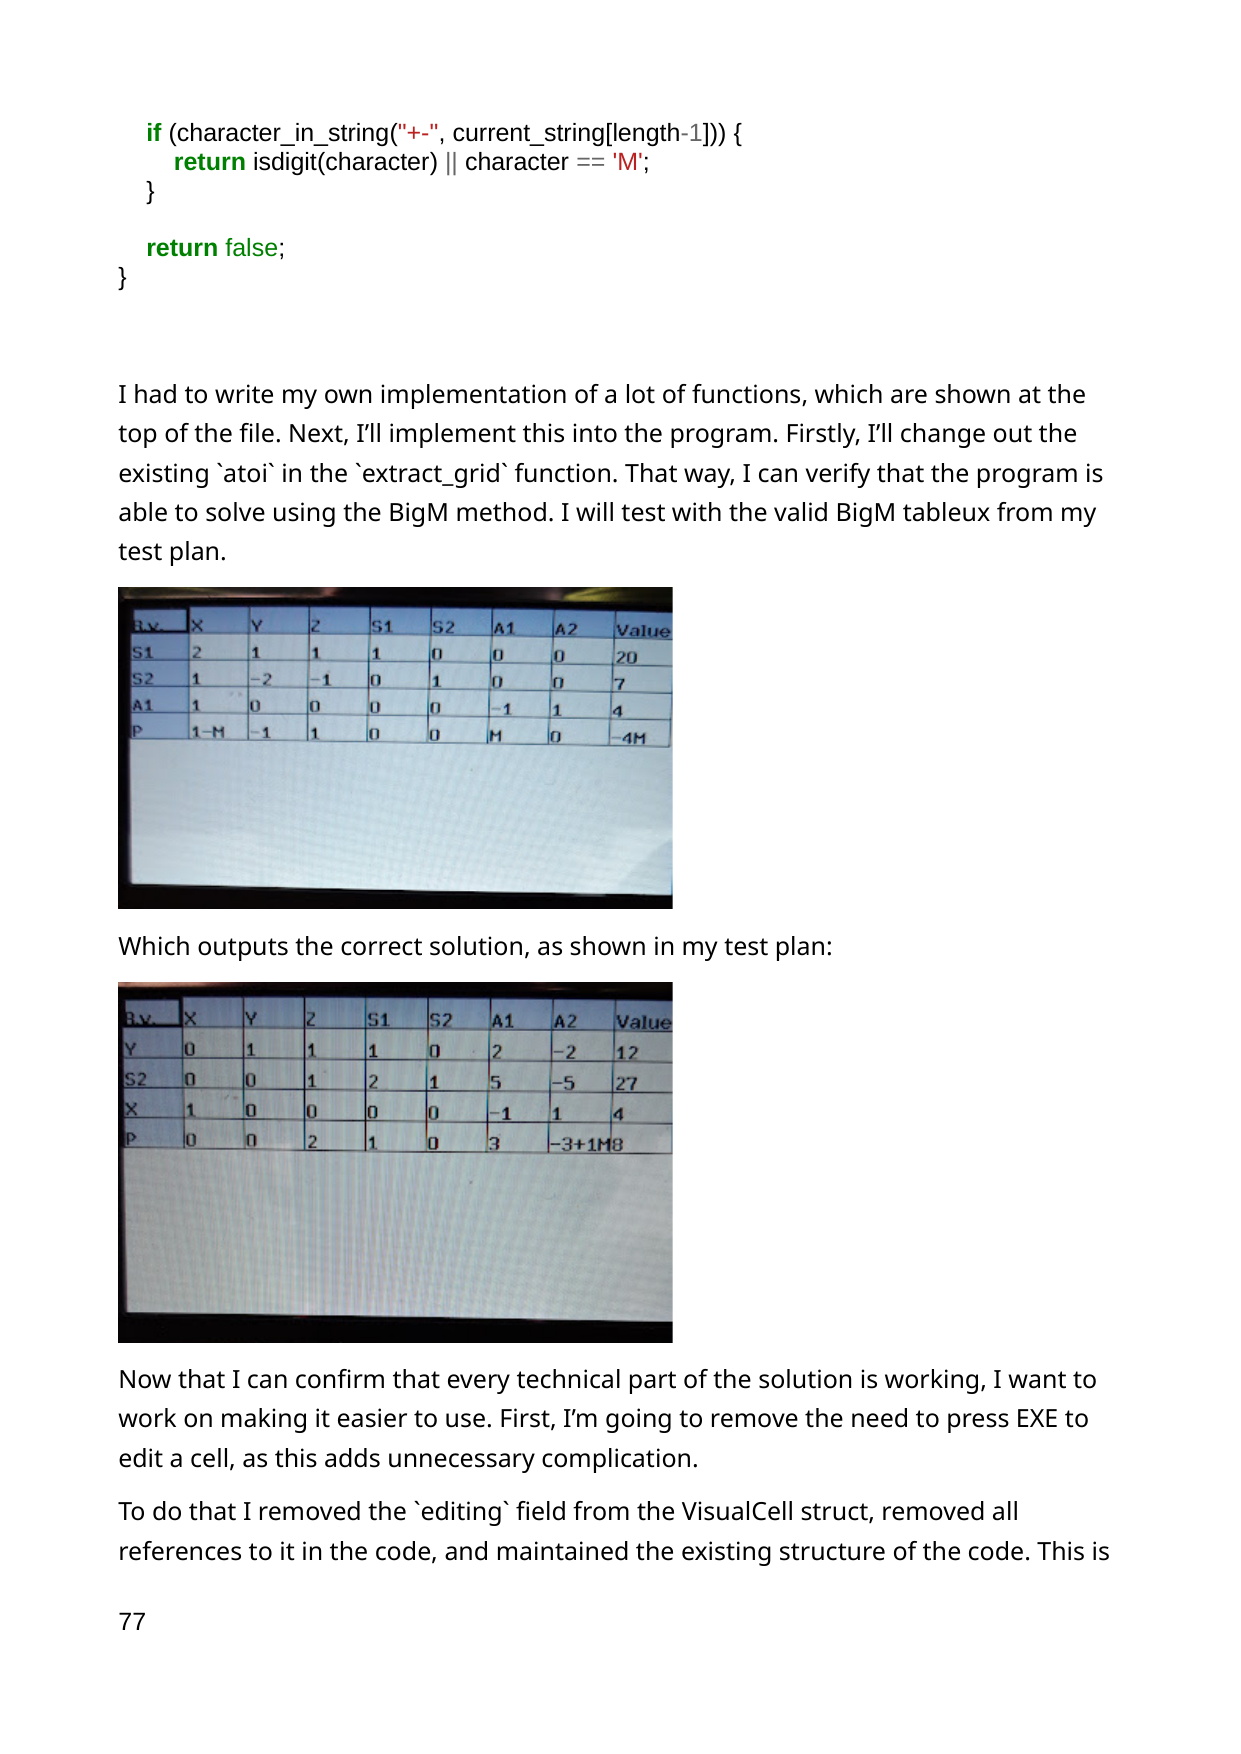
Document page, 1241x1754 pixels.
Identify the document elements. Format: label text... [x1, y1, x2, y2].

text } [118, 262, 1122, 291]
text Which outputs the correct solution, as shown in my test plan: [118, 928, 1122, 962]
picture [118, 982, 673, 1343]
text if (character_in_string("+-", current_string[length-1])) { [118, 118, 1122, 147]
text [118, 1494, 1122, 1567]
picture [118, 587, 673, 909]
text I had to write my own implementation of a lot of functions, which are shown at the top of the file. Next, I’ll implement this into the program. Firstly, I’ll change out the existing `atoi` in the `extract_grid` function. That way, I can verify that the program is able to solve using the BigM method. I will test with the valid BigM tableux from my test plan. [118, 377, 1122, 568]
text Now that I can confirm that every technical part of the solution is working, I want to work on making it easier to use. First, I’m going to remove the need to press EXE to edit a cell, as this adds unnecessary complication. [118, 1362, 1122, 1474]
text } [118, 176, 1122, 204]
text return isdigit(character) || character == 'M'; [118, 147, 1122, 176]
text return false; [118, 233, 1122, 262]
